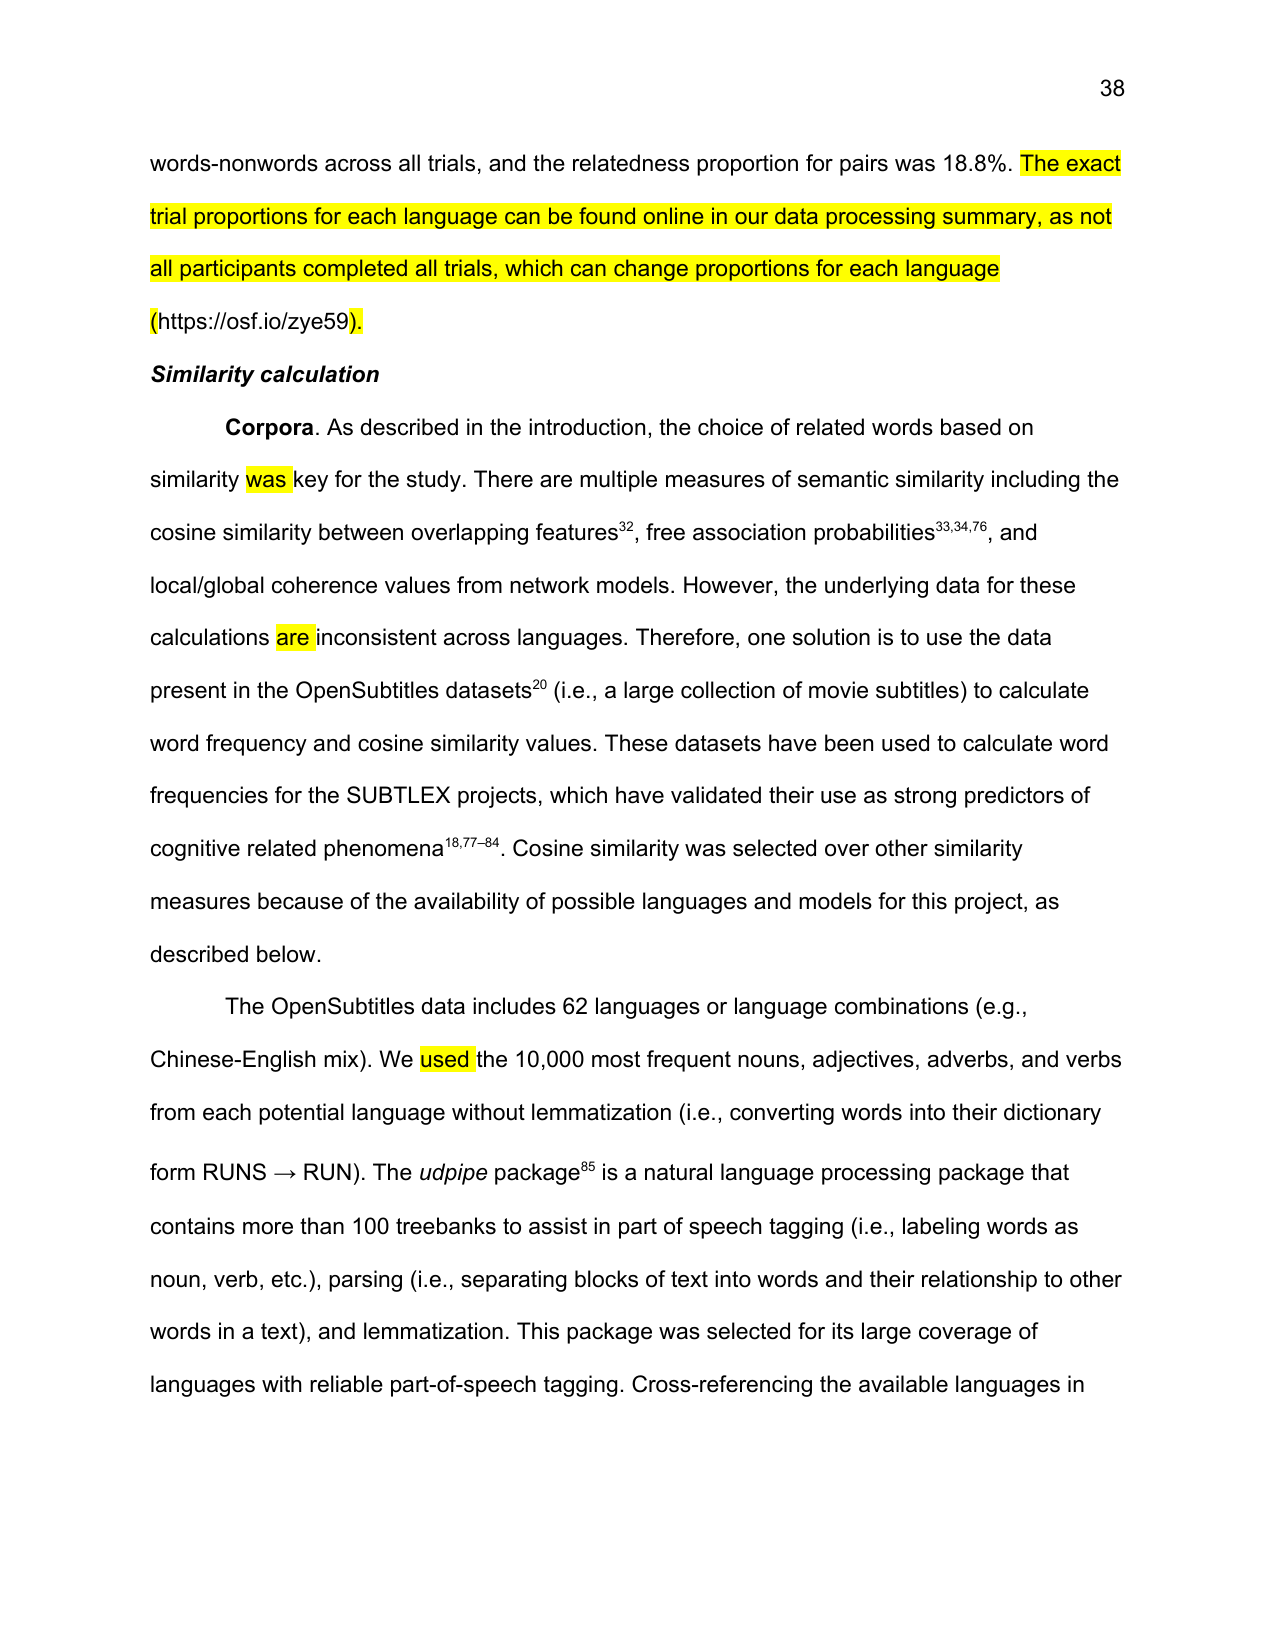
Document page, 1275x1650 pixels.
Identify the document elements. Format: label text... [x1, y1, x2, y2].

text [150, 150, 1125, 334]
text Corpora. As described in the introduction, the choice of related words based on similarity was key for the study. There are multiple measures of semantic similarity including the cosine similarity between overlapping features32, free association probabilities33,34,76, and local/global coherence values from network models. However, the underlying data for these calculations are inconsistent across languages. Therefore, one solution is to use the data present in the OpenSubtitles datasets20 (i.e., a large collection of movie subtitles) to calculate word frequency and cosine similarity values. These datasets have been used to calculate word frequencies for the SUBTLEX projects, which have validated their use as strong predictors of cognitive related phenomena18,77–84. Cosine similarity was selected over other similarity measures because of the availability of possible languages and models for this project, as described below. [150, 413, 1125, 967]
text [150, 993, 1125, 1397]
text Similarity calculation [150, 361, 1125, 387]
